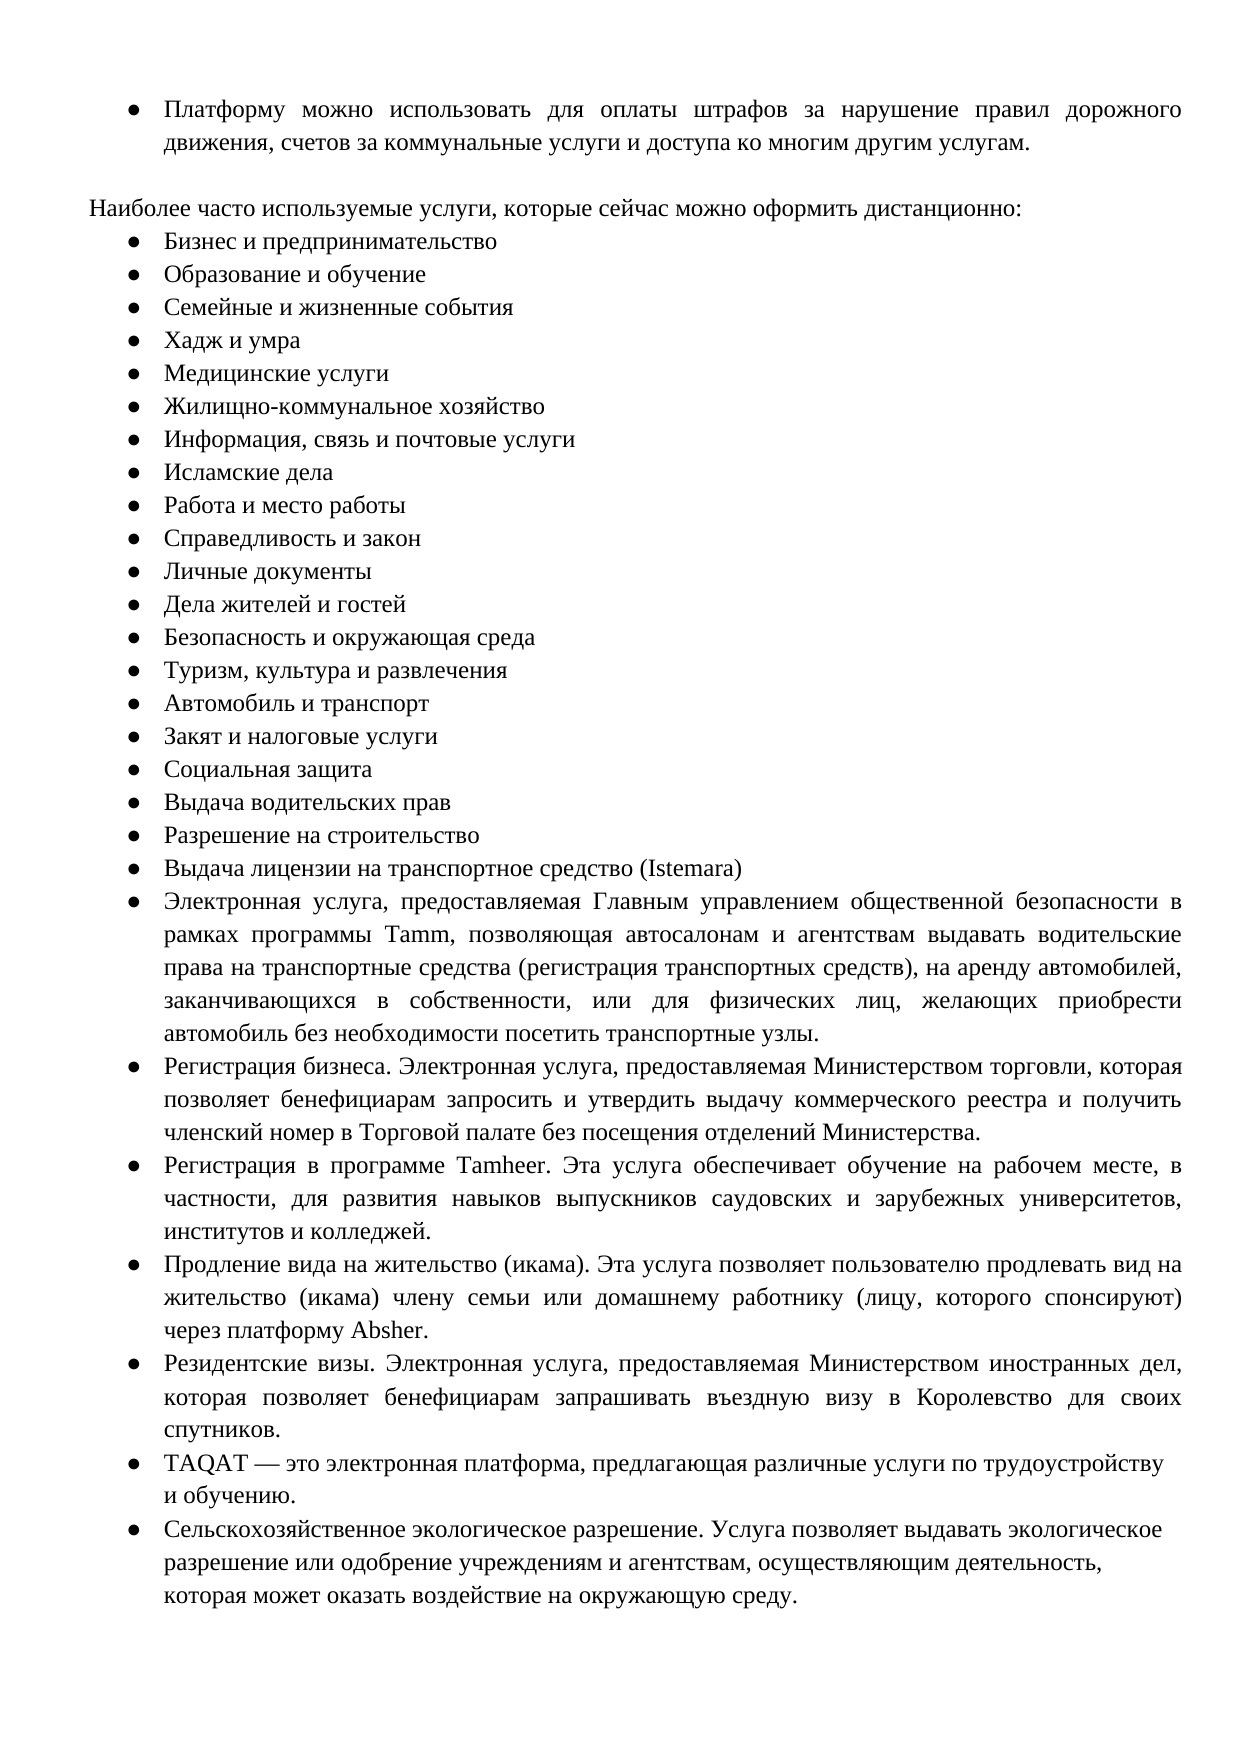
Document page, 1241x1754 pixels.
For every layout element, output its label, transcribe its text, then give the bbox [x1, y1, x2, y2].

list Регистрация в программе Tamheer. Эта услуга обеспечивает обучение на рабочем месте, в частности, для развития навыков выпускников саудовских и зарубежных университетов, институтов и колледжей. [126, 1150, 1183, 1245]
list Выдача лицензии на транспортное средство (Istemara) [126, 853, 1183, 882]
list Семейные и жизненные события [126, 292, 1183, 321]
list Резидентские визы. Электронная услуга, предоставляемая Министерством иностранных дел, которая позволяет бенефициарам запрашивать въездную визу в Королевство для своих спутников. [126, 1348, 1183, 1443]
list Платформу можно использовать для оплаты штрафов за нарушение правил дорожного движения, счетов за коммунальные услуги и доступа ко многим другим услугам. [126, 94, 1183, 156]
list Информация, связь и почтовые услуги [126, 424, 1183, 453]
list Дела жителей и гостей [126, 589, 1183, 618]
list Автомобиль и транспорт [126, 688, 1183, 717]
list Туризм, культура и развлечения [126, 655, 1183, 684]
text Наиболее часто используемые услуги, которые сейчас можно оформить дистанционно: [88, 193, 1183, 222]
list Справедливость и закон [126, 523, 1183, 552]
list Электронная услуга, предоставляемая Главным управлением общественной безопасности в рамках программы Tamm, позволяющая автосалонам и агентствам выдавать водительские права на транспортные средства (регистрация транспортных средств), на аренду автомобилей, заканчивающихся в собственности, или для физических лиц, желающих приобрести автомобиль без необходимости посетить транспортные узлы. [126, 886, 1183, 1047]
list Сельскохозяйственное экологическое разрешение. Услуга позволяет выдавать экологическое разрешение или одобрение учреждениям и агентствам, осуществляющим деятельность, которая может оказать воздействие на окружающую среду. [126, 1514, 1183, 1608]
list Выдача водительских прав [126, 787, 1183, 816]
list Работа и место работы [126, 490, 1183, 519]
list Жилищно-коммунальное хозяйство [126, 391, 1183, 420]
list Продление вида на жительство (икама). Эта услуга позволяет пользователю продлевать вид на жительство (икама) члену семьи или домашнему работнику (лицу, которого спонсируют) через платформу Absher. [126, 1249, 1183, 1344]
list Медицинские услуги [126, 358, 1183, 387]
list Образование и обучение [126, 259, 1183, 288]
list Бизнес и предпринимательство [126, 226, 1183, 254]
list TAQAT — это электронная платформа, предлагающая различные услуги по трудоустройству и обучению. [126, 1448, 1183, 1509]
list Регистрация бизнеса. Электронная услуга, предоставляемая Министерством торговли, которая позволяет бенефициарам запросить и утвердить выдачу коммерческого реестра и получить членский номер в Торговой палате без посещения отделений Министерства. [126, 1051, 1183, 1146]
list Исламские дела [126, 457, 1183, 486]
list Безопасность и окружающая среда [126, 622, 1183, 651]
list Хадж и умра [126, 325, 1183, 354]
list Личные документы [126, 556, 1183, 585]
list Разрешение на строительство [126, 820, 1183, 849]
list Закят и налоговые услуги [126, 721, 1183, 750]
list Социальная защита [126, 754, 1183, 783]
